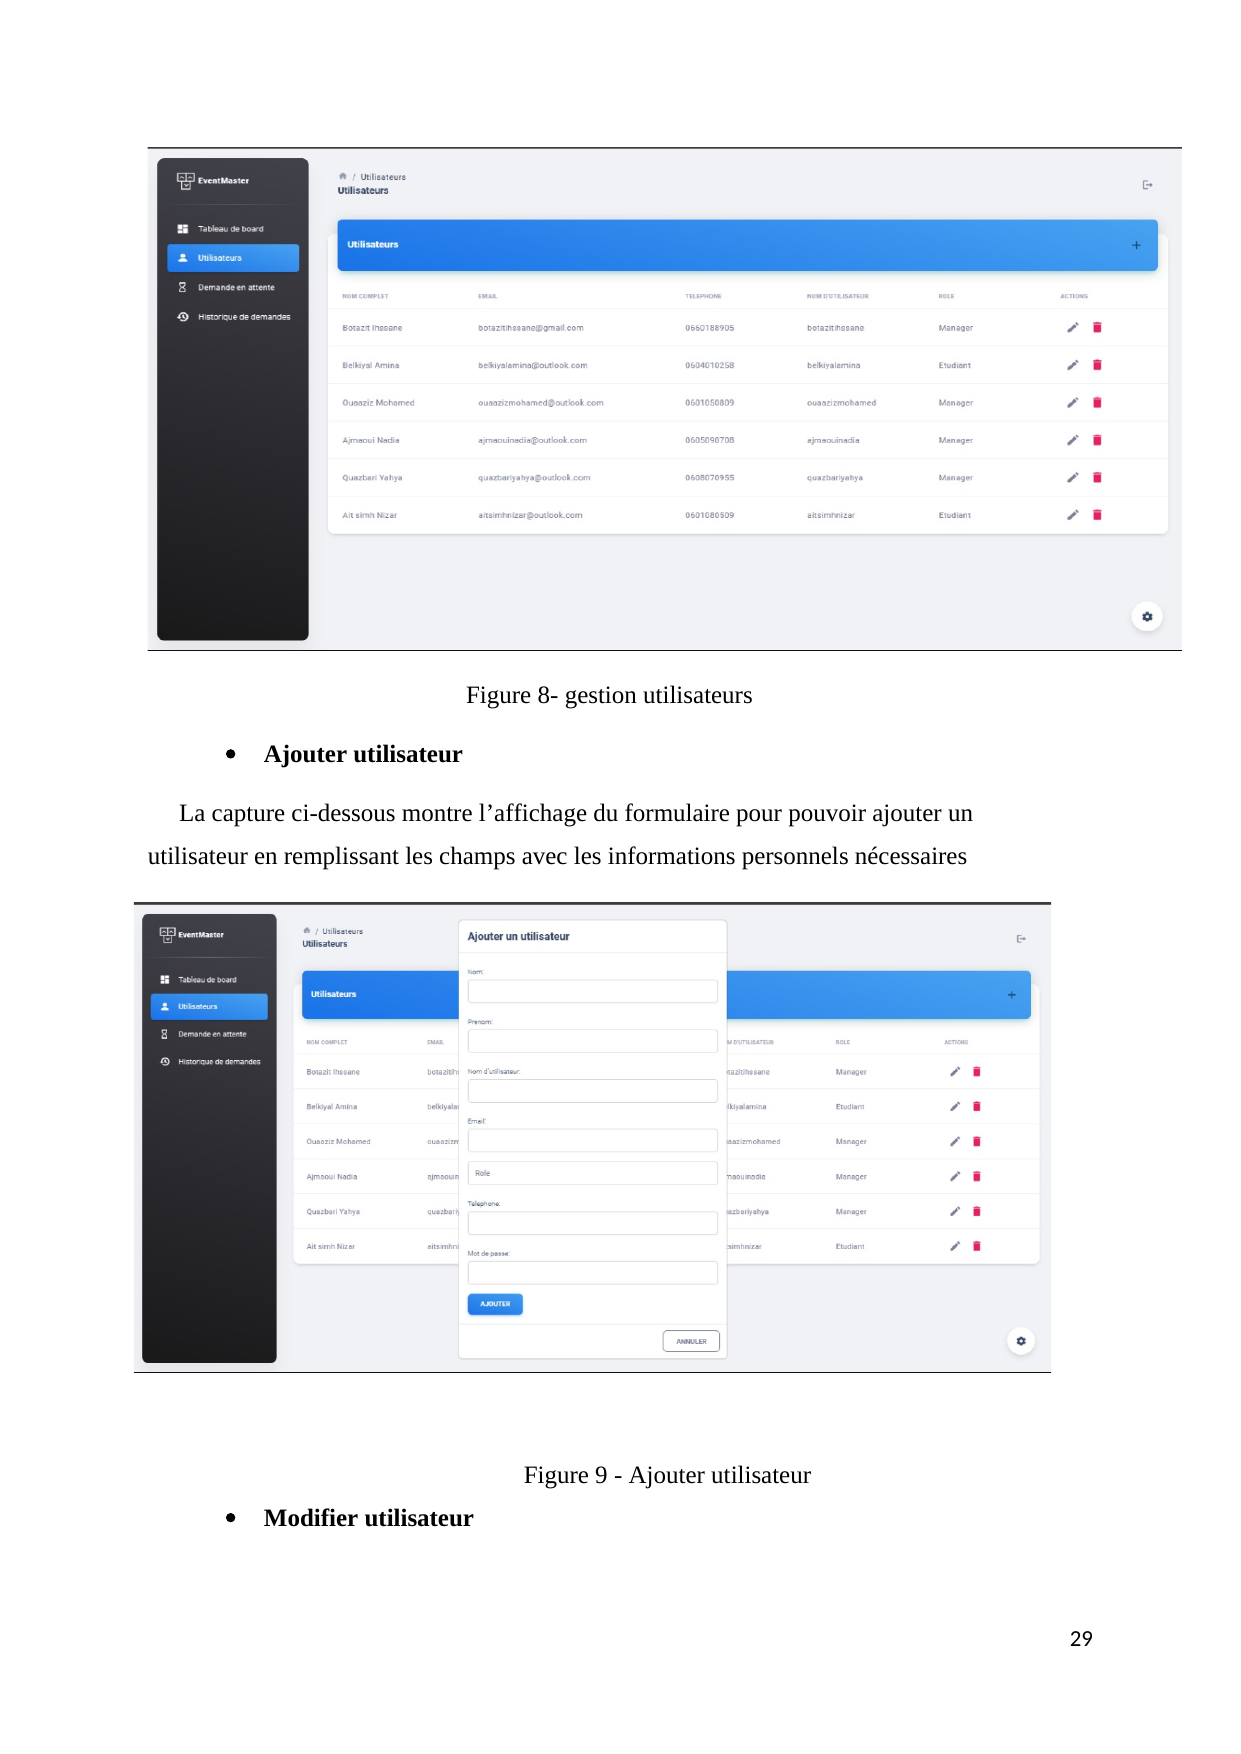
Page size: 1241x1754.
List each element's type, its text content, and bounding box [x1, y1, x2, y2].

text Figure 8- gestion utilisateurs [148, 681, 1071, 709]
picture [147, 147, 1182, 651]
list Ajouter utilisateur [226, 739, 1071, 768]
list Figure 9 - Ajouter utilisateur [264, 1460, 1071, 1489]
picture [133, 902, 1052, 1373]
text La capture ci-dessous montre l’affichage du formulaire pour pouvoir ajouter un utilisateur en remplissant les champs avec les informations personnels nécessaires [148, 798, 1071, 870]
list Modifier utilisateur [226, 1503, 1071, 1532]
